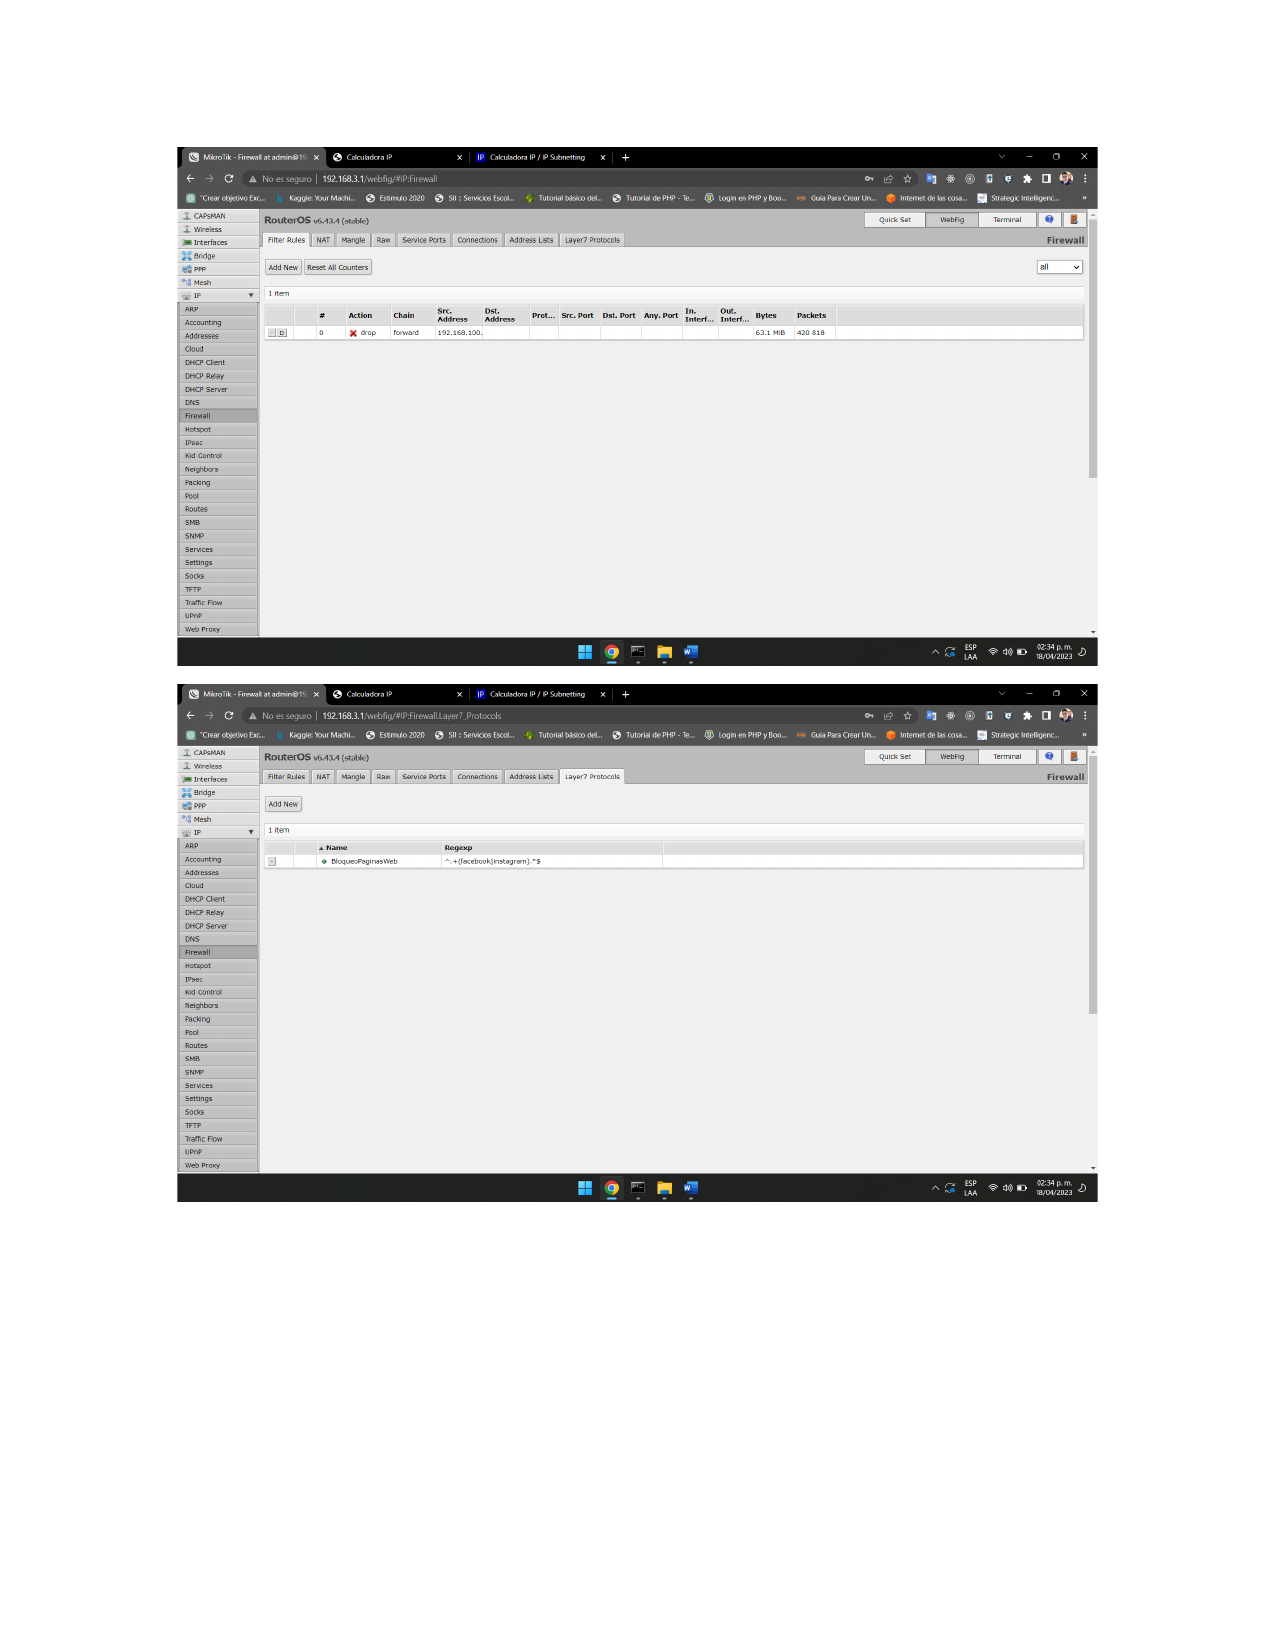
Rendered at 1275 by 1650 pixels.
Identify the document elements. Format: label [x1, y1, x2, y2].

picture [177, 147, 1098, 666]
picture [177, 684, 1098, 1202]
